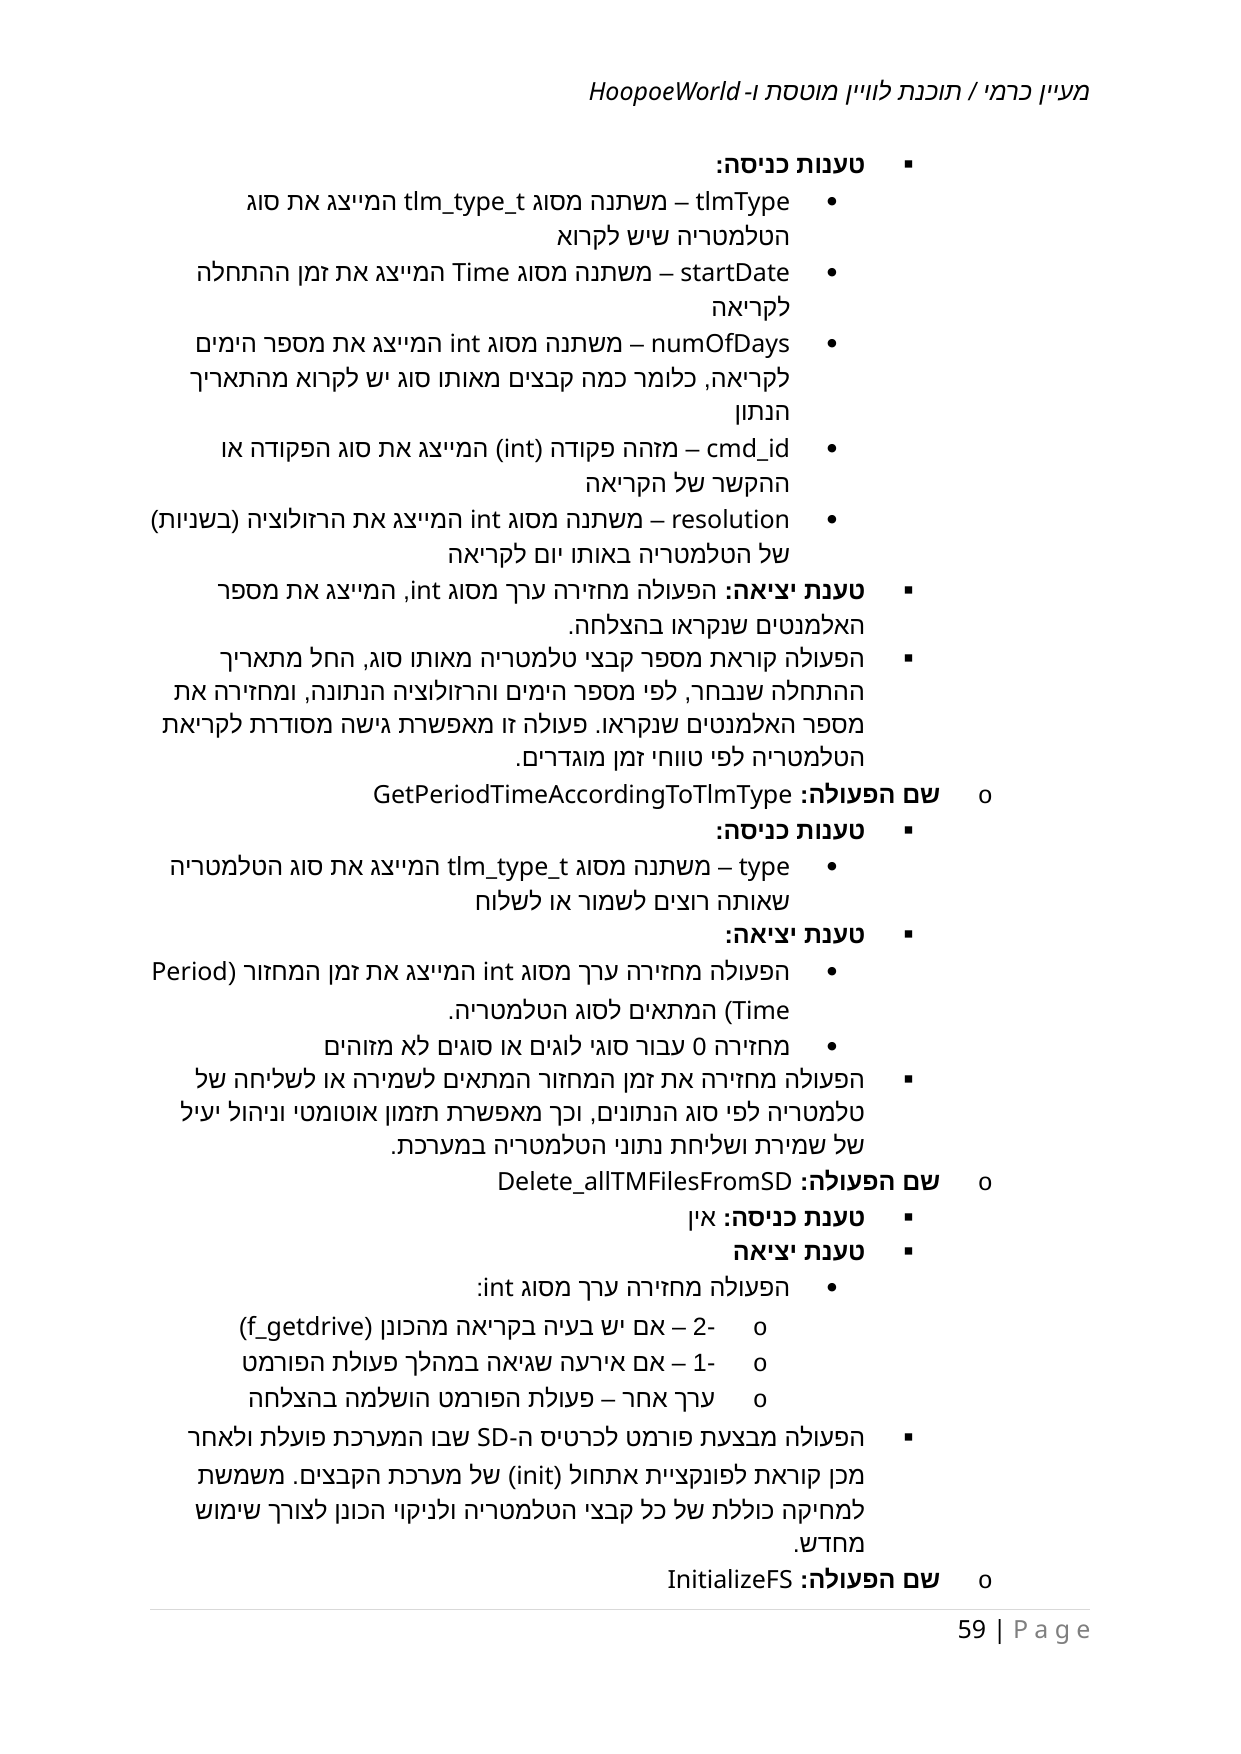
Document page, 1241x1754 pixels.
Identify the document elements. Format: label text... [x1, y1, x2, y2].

list טענת כניסה: אין [150, 1203, 903, 1232]
list טענת יציאה [150, 1237, 903, 1265]
list ערך אחר – פעולת הפורמט הושלמה בהצלחה [150, 1384, 753, 1415]
list numOfDays – משתנה מסוג int המייצג את מספר הימים לקריאה, כלומר כמה קבצים מאותו סוג יש לקרוא מהתאריך הנתון [150, 326, 828, 426]
list שם הפעולה: Delete_allTMFilesFromSD [150, 1164, 978, 1198]
list טענת יציאה: [150, 920, 903, 949]
list cmd_id – מזהה פקודה (int) המייצג את סוג הפקודה או ההקשר של הקריאה [150, 430, 828, 497]
list שם הפעולה: GetPeriodTimeAccordingToTlmType [150, 776, 978, 811]
list -2 – אם יש בעיה בקריאה מהכונן (f_getdrive) [150, 1309, 753, 1343]
list מחזירה 0 עבור סוגי לוגים או סוגים לא מזוהים [150, 1032, 828, 1061]
list הפעולה מבצעת פורמט לכרטיס ה-SD שבו המערכת פועלת ולאחר מכן קוראת לפונקציית אתחול (init) של מערכת הקבצים. משמשת למחיקה כוללת של כל קבצי הטלמטריה ולניקוי הכונן לצורך שימוש מחדש. [150, 1419, 903, 1558]
list שם הפעולה: InitializeFS [150, 1562, 978, 1596]
list הפעולה מחזירה ערך מסוג int: [150, 1270, 828, 1304]
list resolution – משתנה מסוג int המייצג את הרזולוציה (בשניות) של הטלמטריה באותו יום לקריאה [150, 502, 828, 569]
list -1 – אם אירעה שגיאה במהלך פעולת הפורמט [150, 1348, 753, 1379]
list טענות כניסה: [150, 150, 903, 179]
list startDate – משתנה מסוג Time המייצג את זמן ההתחלה לקריאה [150, 254, 828, 322]
list type – משתנה מסוג tlm_type_t המייצג את סוג הטלמטריה שאותה רוצים לשמור או לשלוח [150, 849, 828, 916]
list טענת יציאה: הפעולה מחזירה ערך מסוג int, המייצג את מספר האלמנטים שנקראו בהצלחה. [150, 573, 903, 640]
list הפעולה מחזירה ערך מסוג int המייצג את זמן המחזור (Period Time) המתאים לסוג הטלמטריה. [150, 953, 828, 1027]
list הפעולה מחזירה את זמן המחזור המתאים לשמירה או לשליחה של טלמטריה לפי סוג הנתונים, וכך מאפשרת תזמון אוטומטי וניהול יעיל של שמירת ושליחת נתוני הטלמטריה במערכת. [150, 1065, 903, 1160]
list טענות כניסה: [150, 816, 903, 845]
list הפעולה קוראת מספר קבצי טלמטריה מאותו סוג, החל מתאריך ההתחלה שנבחר, לפי מספר הימים והרזולוציה הנתונה, ומחזירה את מספר האלמנטים שנקראו. פעולה זו מאפשרת גישה מסודרת לקריאת הטלמטריה לפי טווחי זמן מוגדרים. [150, 644, 903, 772]
list tlmType – משתנה מסוג tlm_type_t המייצג את סוג הטלמטריה שיש לקרוא [150, 183, 828, 250]
